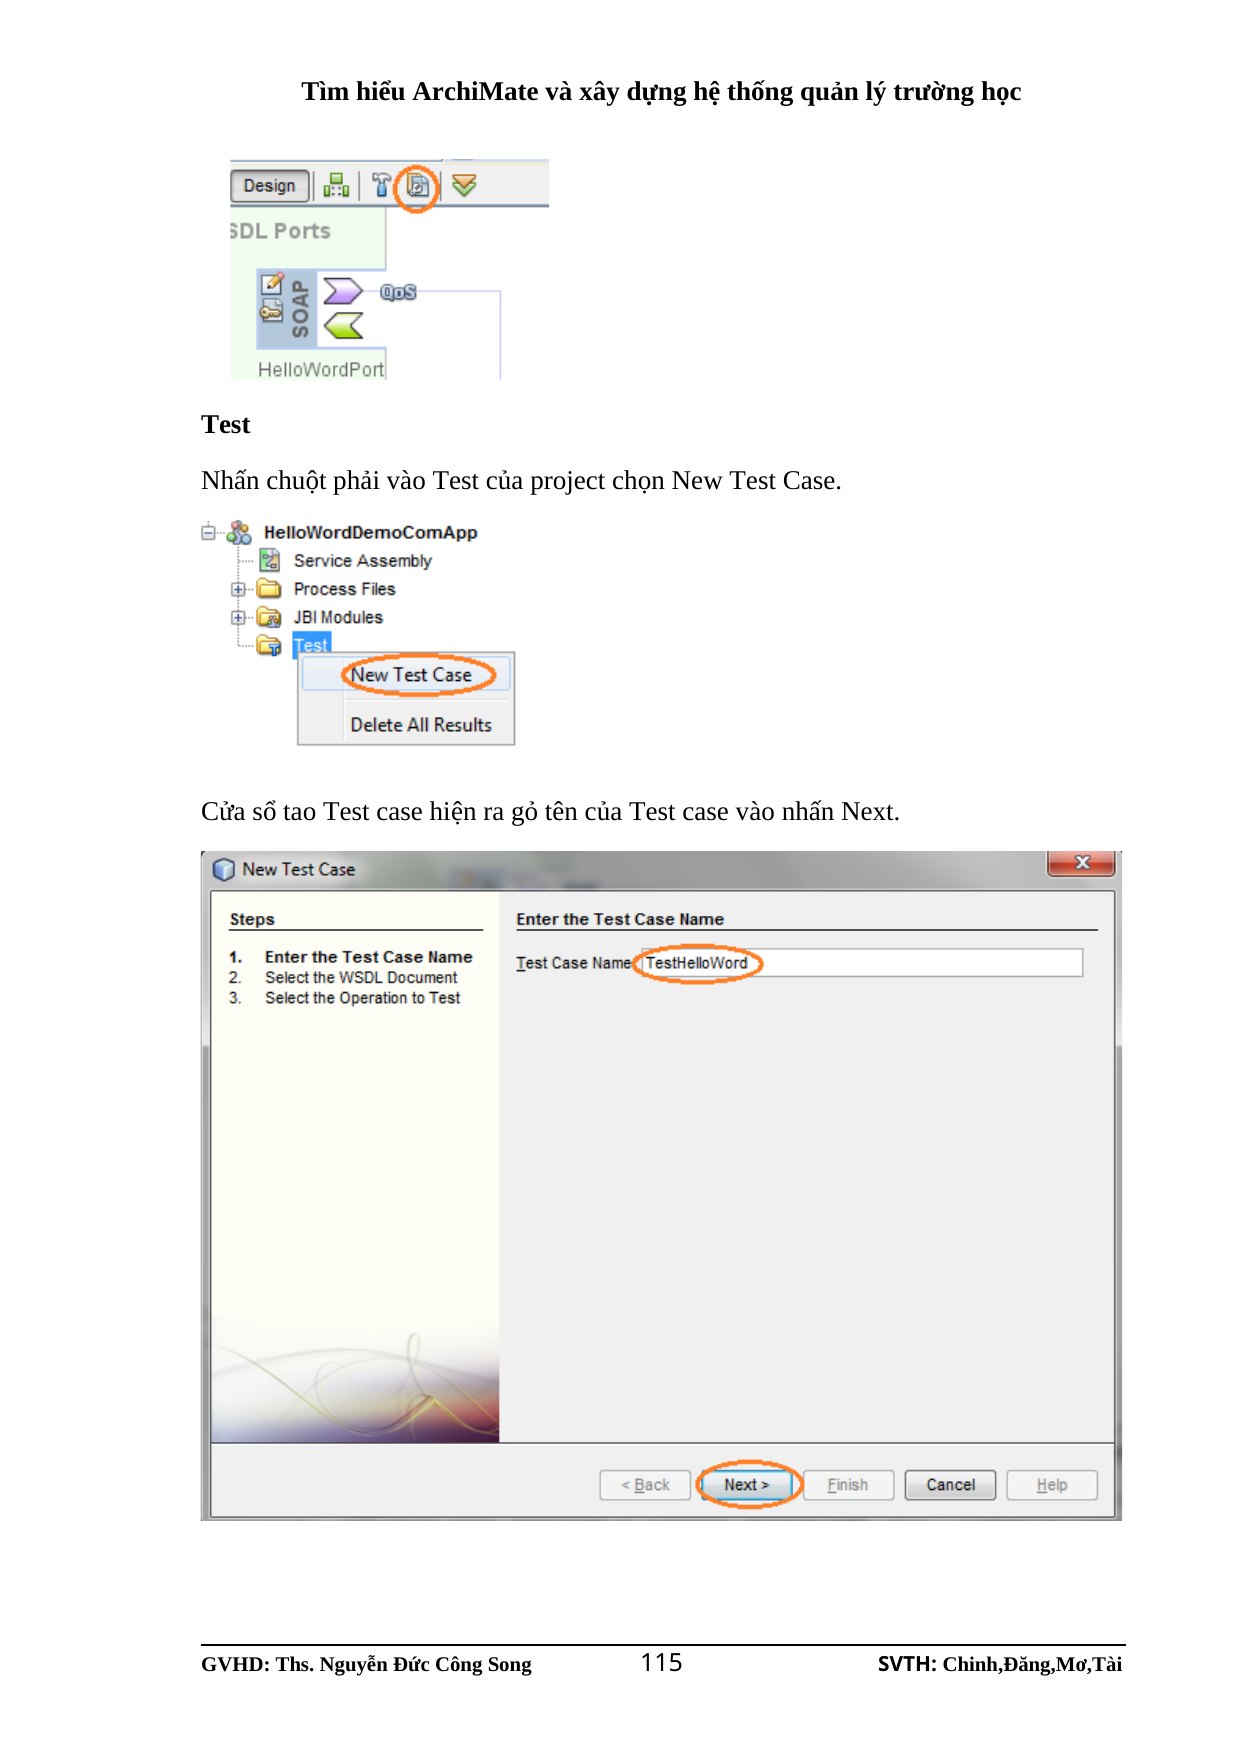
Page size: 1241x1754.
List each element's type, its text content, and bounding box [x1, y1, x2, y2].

picture [200, 851, 1123, 1521]
text Test [201, 408, 1122, 439]
picture [230, 159, 550, 383]
text Nhấn chuột phải vào Test của project chọn New Test Case. [201, 464, 1122, 495]
text Cửa sổ tao Test case hiện ra gỏ tên của Test case vào nhấn Next. [201, 795, 1122, 826]
picture [200, 520, 568, 771]
